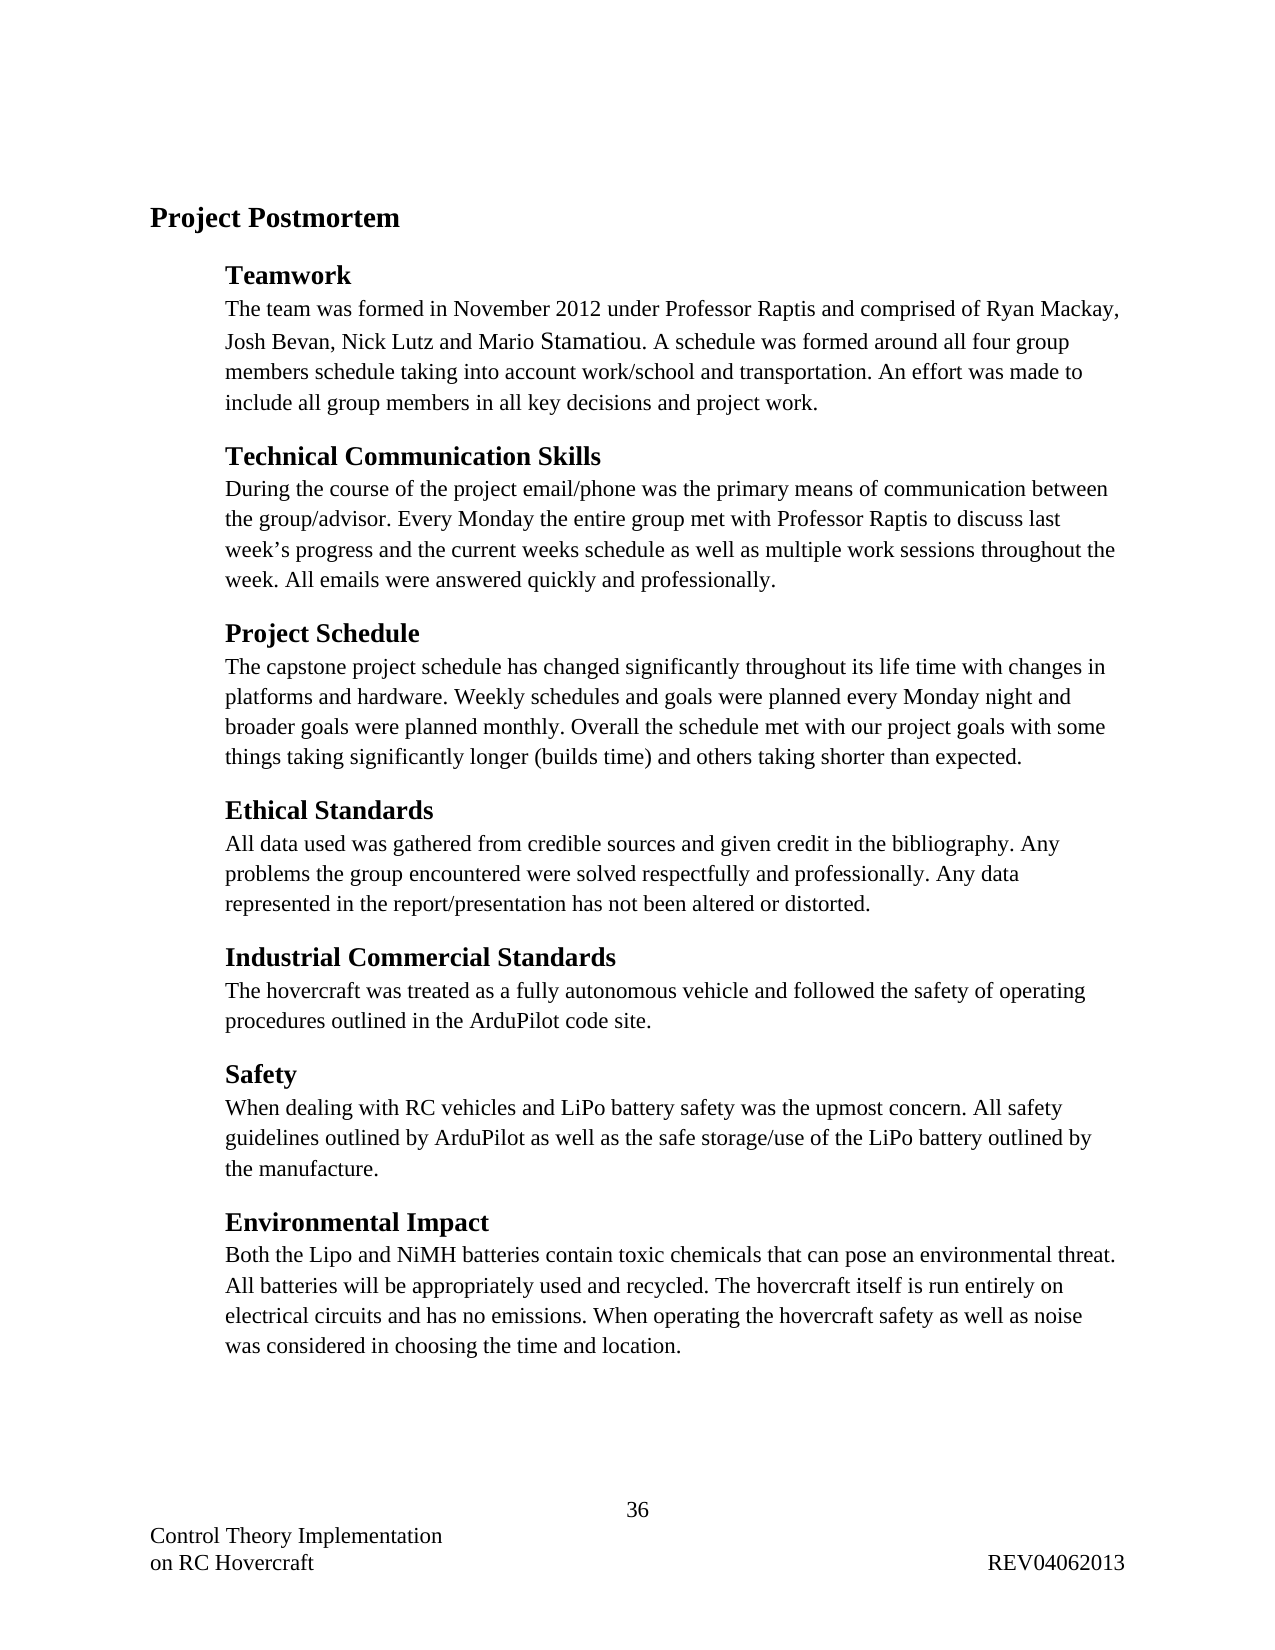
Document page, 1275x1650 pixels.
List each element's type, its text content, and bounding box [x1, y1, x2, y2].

subtitle Project Schedule [150, 617, 1125, 648]
subtitle Safety [150, 1058, 1125, 1090]
text During the course of the project email/phone was the primary means of communication between the group/advisor. Every Monday the entire group met with Professor Raptis to discuss last week’s progress and the current weeks schedule as well as multiple work sessions throughout the week. All emails were answered quickly and professionally. [225, 475, 1125, 592]
subtitle Project Postmortem [150, 200, 1125, 233]
subtitle Ethical Standards [150, 794, 1125, 826]
text The capstone project schedule has changed significantly throughout its life time with changes in platforms and hardware. Weekly schedules and goals were planned every Monday night and broader goals were planned monthly. Overall the schedule met with our project goals with some things taking significantly longer (builds time) and others taking shorter than expected. [225, 653, 1125, 770]
text The hovercraft was treated as a fully autonomous vehicle and followed the safety of operating procedures outlined in the ArduPilot code site. [225, 977, 1125, 1034]
text The team was formed in November 2012 under Professor Raptis and comprised of Ryan Mackay, Josh Bevan, Nick Lutz and Mario Stamatiou. A schedule was formed around all four group members schedule taking into account work/school and transportation. An effort was made to include all group members in all key decisions and project work. [225, 295, 1125, 415]
text Both the Lipo and NiMH batteries contain toxic chemicals that can pose an environmental threat. All batteries will be appropriately used and recycled. The hovercraft itself is run entirely on electrical circuits and has no emissions. When operating the hovercraft safety as well as noise was considered in choosing the time and location. [225, 1241, 1125, 1358]
subtitle Industrial Commercial Standards [150, 942, 1125, 973]
subtitle Environmental Impact [150, 1206, 1125, 1237]
text When dealing with RC vehicles and LiPo battery safety was the upmost concern. All safety guidelines outlined by ArduPilot as well as the safe storage/use of the LiPo battery outlined by the manufacture. [225, 1094, 1125, 1181]
subtitle Technical Communication Skills [150, 439, 1125, 471]
text All data used was gathered from credible sources and given credit in the bibliography. Any problems the group encountered were solved respectfully and professionally. Any data represented in the report/presentation has not been altered or distorted. [225, 830, 1125, 917]
subtitle Teamwork [150, 259, 1125, 291]
